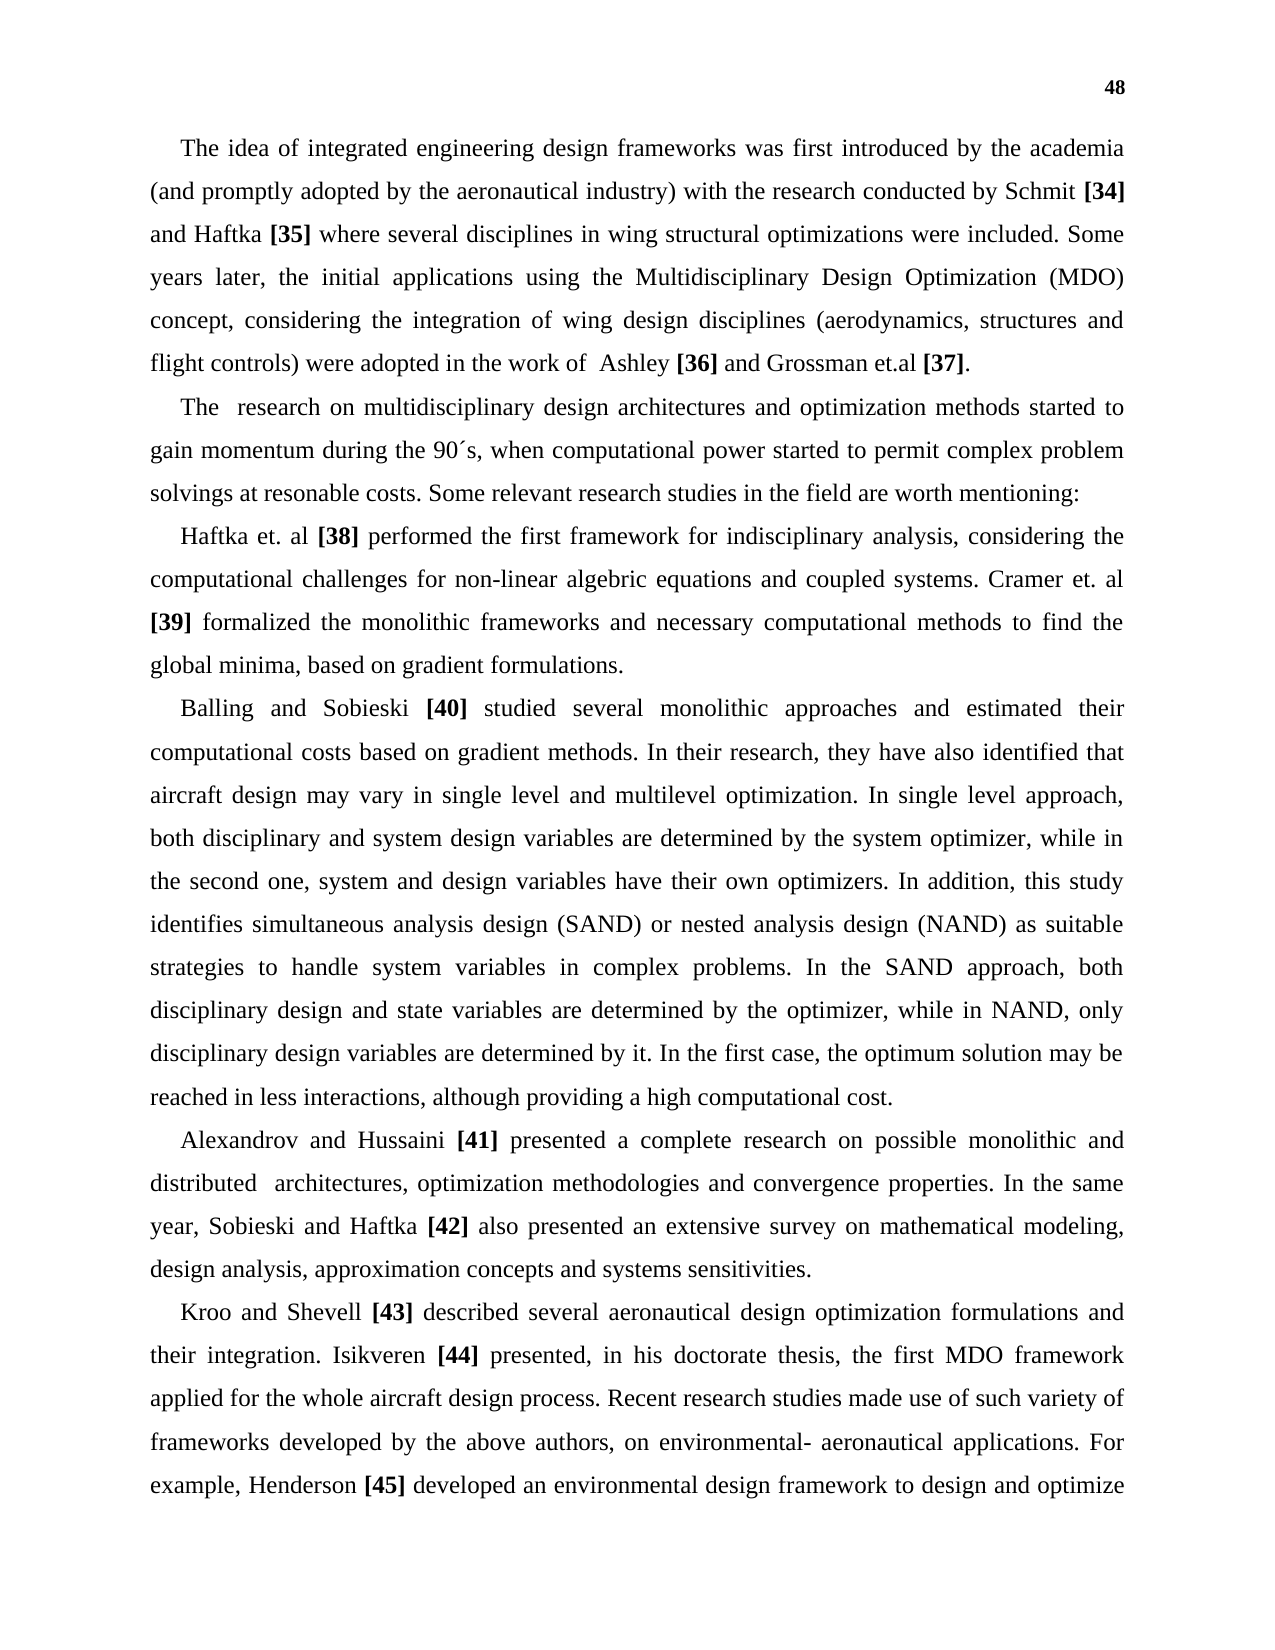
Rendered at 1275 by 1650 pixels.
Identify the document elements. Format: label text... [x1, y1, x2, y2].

text The idea of integrated engineering design frameworks was first introduced by the academia (and promptly adopted by the aeronautical industry) with the research conducted by Schmit and Haftka where several disciplines in wing structural optimizations were included. Some years later, the initial applications using the Multidisciplinary Design Optimization (MDO) concept, considering the integration of wing design disciplines (aerodynamics, structures and flight controls) were adopted in the work of Ashley and Grossman et.al . [150, 133, 1125, 377]
text Haftka et. al performed the first framework for indisciplinary analysis, considering the computational challenges for non-linear algebric equations and coupled systems. Cramer et. al formalized the monolithic frameworks and necessary computational methods to find the global minima, based on gradient formulations. [150, 521, 1125, 679]
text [150, 1297, 1125, 1498]
text The research on multidisciplinary design architectures and optimization methods started to gain momentum during the 90´s, when computational power started to permit complex problem solvings at resonable costs. Some relevant research studies in the field are worth mentioning: [150, 392, 1125, 507]
text Alexandrov and Hussaini presented a complete research on possible monolithic and distributed architectures, optimization methodologies and convergence properties. In the same year, Sobieski and Haftka also presented an extensive survey on mathematical modeling, design analysis, approximation concepts and systems sensitivities. [150, 1125, 1125, 1283]
text Balling and Sobieski studied several monolithic approaches and estimated their computational costs based on gradient methods. In their research, they have also identified that aircraft design may vary in single level and multilevel optimization. In single level approach, both disciplinary and system design variables are determined by the system optimizer, while in the second one, system and design variables have their own optimizers. In addition, this study identifies simultaneous analysis design (SAND) or nested analysis design (NAND) as suitable strategies to handle system variables in complex problems. In the SAND approach, both disciplinary design and state variables are determined by the optimizer, while in NAND, only disciplinary design variables are determined by it. In the first case, the optimum solution may be reached in less interactions, although providing a high computational cost. [150, 693, 1125, 1110]
